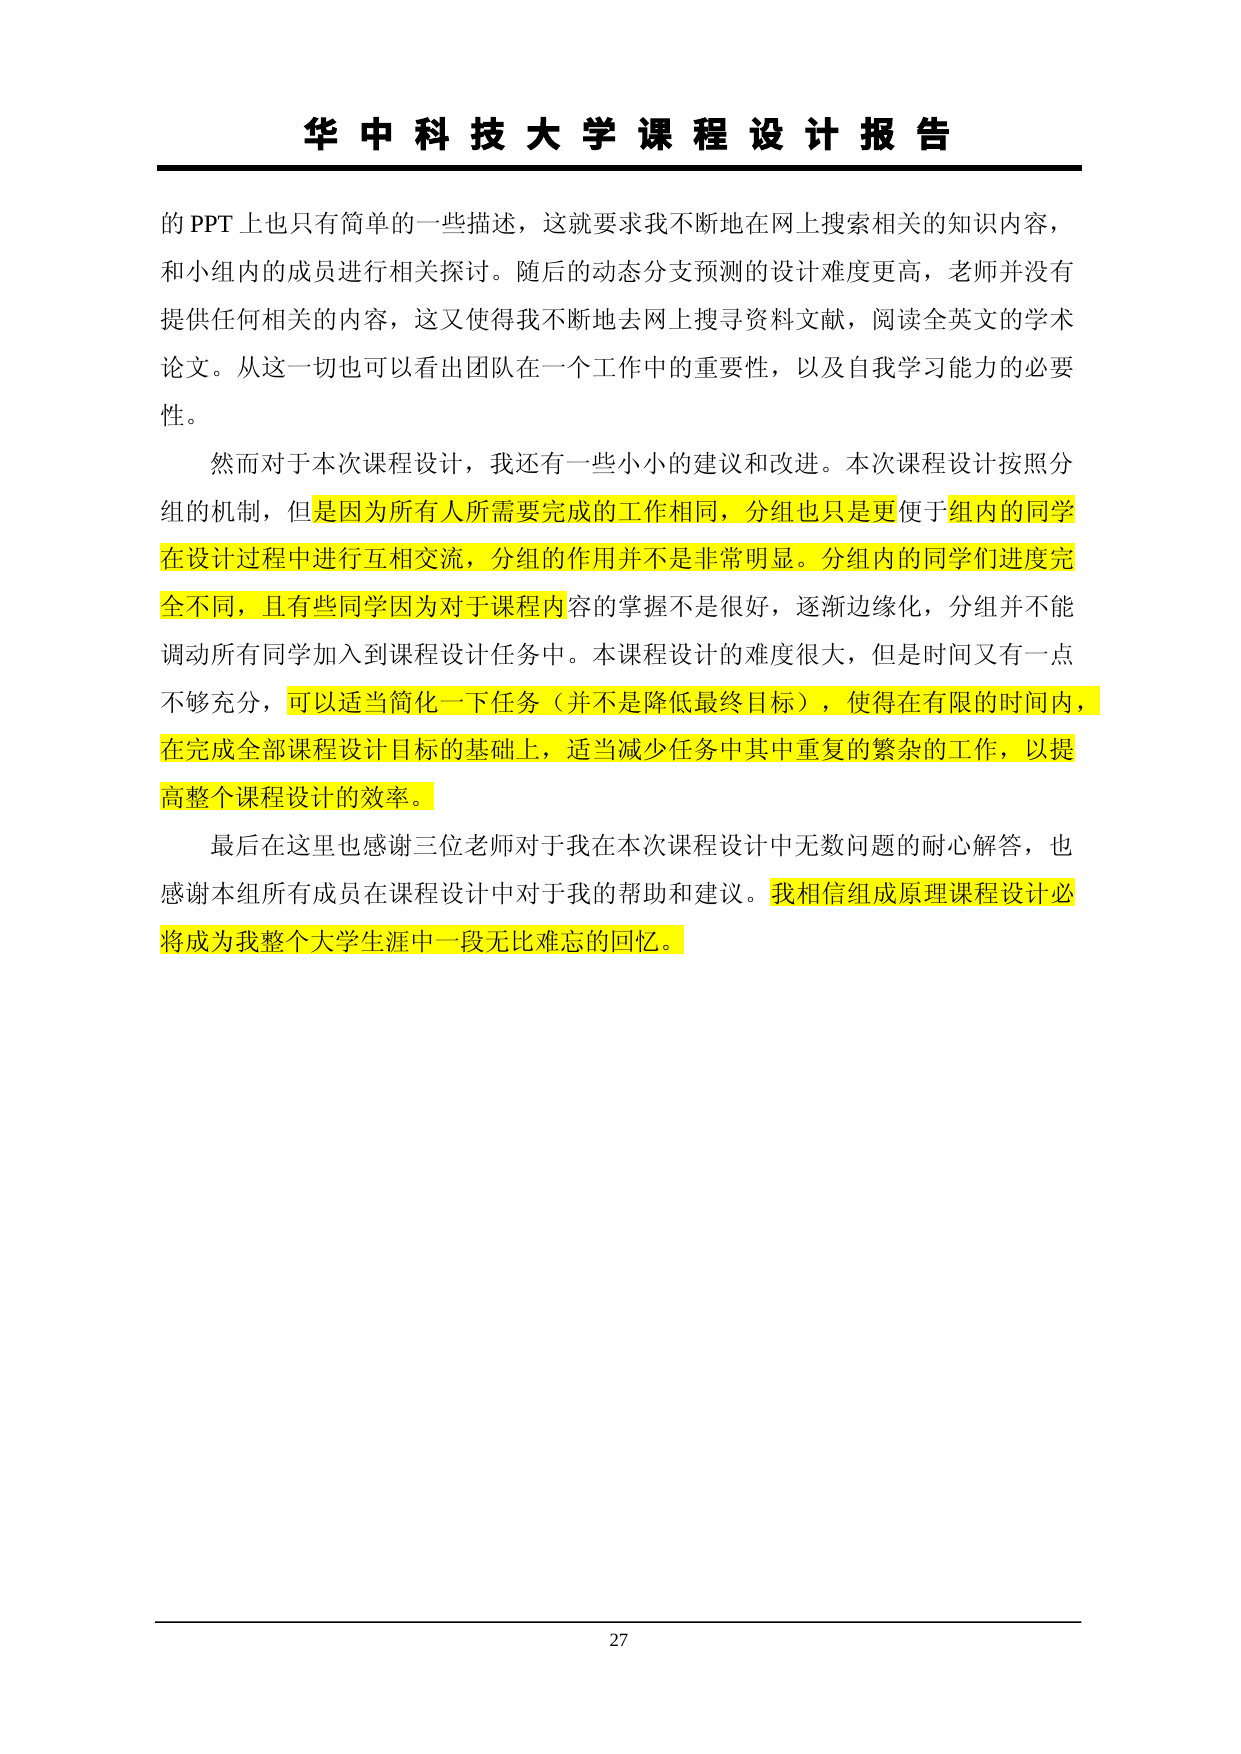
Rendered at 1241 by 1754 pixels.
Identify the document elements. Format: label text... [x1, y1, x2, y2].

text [159, 198, 1075, 437]
text 然而对于本次课程设计，我还有一些小小的建议和改进。本次课程设计按照分组的机制，但是因为所有人所需要完成的工作相同，分组也只是更便于组内的同学在设计过程中进行互相交流，分组的作用并不是非常明显。分组内的同学们进度完全不同，且有些同学因为对于课程内容的掌握不是很好，逐渐边缘化，分组并不能调动所有同学加入到课程设计任务中。本课程设计的难度很大，但是时间又有一点不够充分，可以适当简化一下任务（并不是降低最终目标），使得在有限的时间内，在完成全部课程设计目标的基础上，适当减少任务中其中重复的繁杂的工作，以提高整个课程设计的效率。 [159, 437, 1075, 820]
text 最后在这里也感谢三位老师对于我在本次课程设计中无数问题的耐心解答，也感谢本组所有成员在课程设计中对于我的帮助和建议。我相信组成原理课程设计必将成为我整个大学生涯中一段无比难忘的回忆。 [159, 820, 1075, 963]
